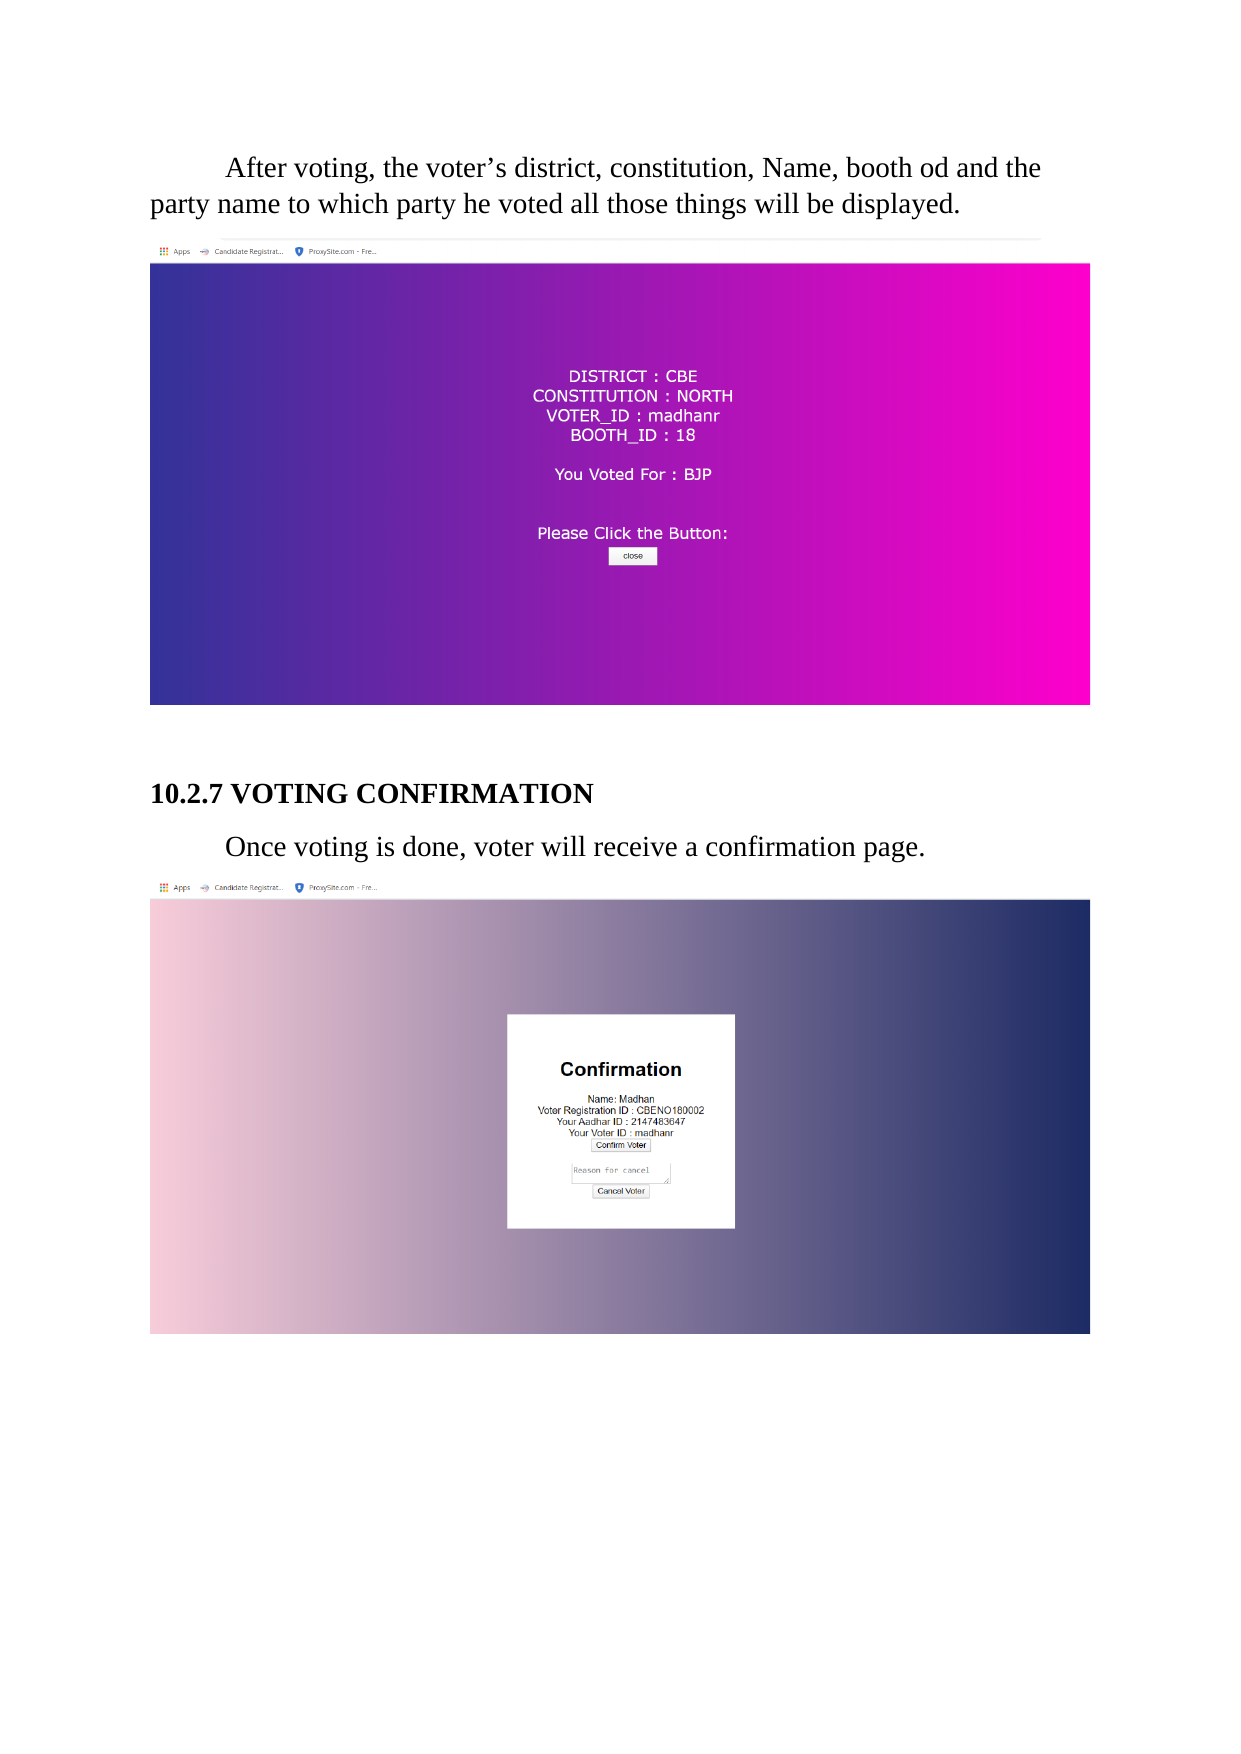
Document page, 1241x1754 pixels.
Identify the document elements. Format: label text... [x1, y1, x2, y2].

text After voting, the voter’s district, constitution, Name, booth od and the party name to which party he voted all those things will be displayed. [150, 150, 1090, 220]
picture [150, 881, 1091, 1334]
text 10.2.7 VOTING CONFIRMATION [150, 776, 1090, 810]
text Once voting is done, voter will receive a confirmation page. [150, 829, 1090, 863]
picture [150, 238, 1091, 705]
